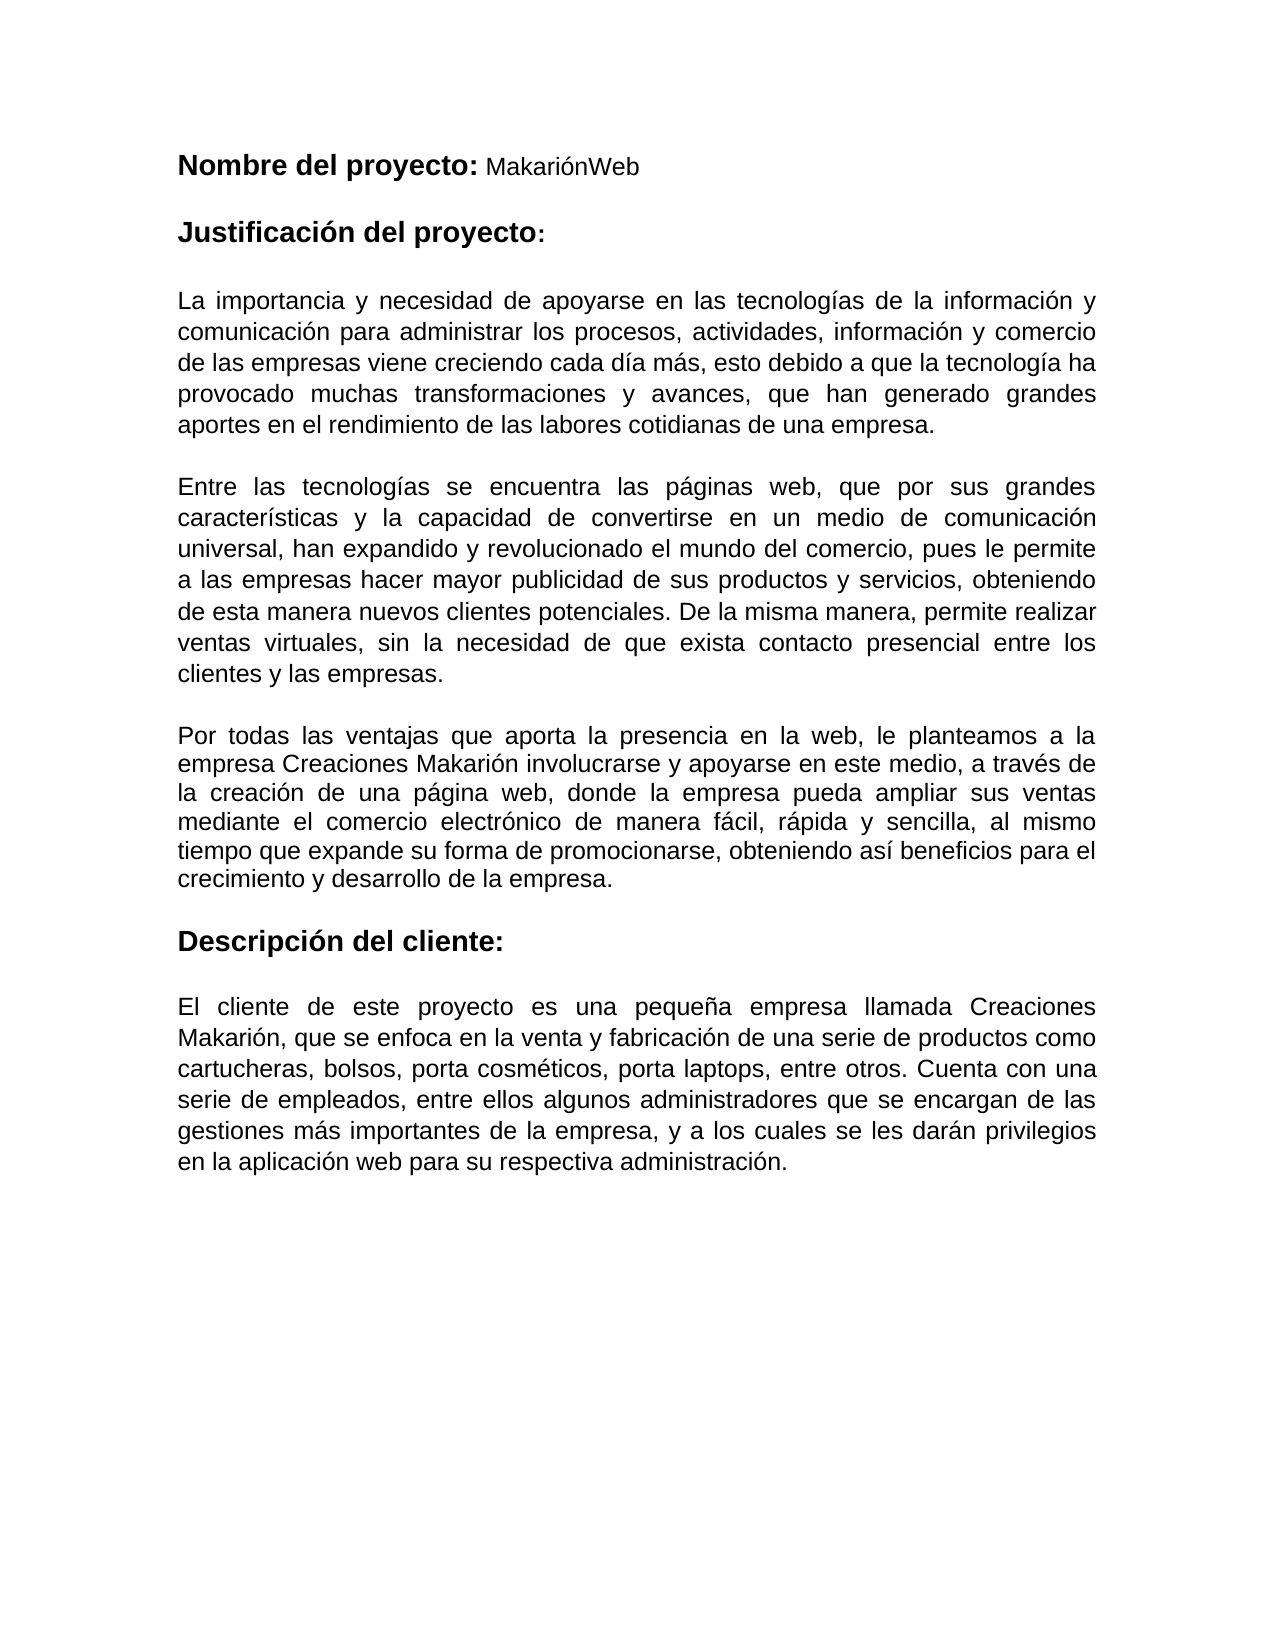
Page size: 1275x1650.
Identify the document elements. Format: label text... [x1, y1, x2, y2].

text Justificación del proyecto: [177, 215, 1098, 248]
text El cliente de este proyecto es una pequeña empresa llamada Creaciones Makarión, que se enfoca en la venta y fabricación de una serie de productos como cartucheras, bolsos, porta cosméticos, porta laptops, entre otros. Cuenta con una serie de empleados, entre ellos algunos administradores que se encargan de las gestiones más importantes de la empresa, y a los cuales se les darán privilegios en la aplicación web para su respectiva administración. [177, 991, 1098, 1175]
text Por todas las ventajas que aporta la presencia en la web, le planteamos a la empresa Creaciones Makarión involucrarse y apoyarse en este medio, a través de la creación de una página web, donde la empresa pueda ampliar sus ventas mediante el comercio electrónico de manera fácil, rápida y sencilla, al mismo tiempo que expande su forma de promocionarse, obteniendo así beneficios para el crecimiento y desarrollo de la empresa. [177, 721, 1098, 893]
text Entre las tecnologías se encuentra las páginas web, que por sus grandes características y la capacidad de convertirse en un medio de comunicación universal, han expandido y revolucionado el mundo del comercio, pues le permite a las empresas hacer mayor publicidad de sus productos y servicios, obteniendo de esta manera nuevos clientes potenciales. De la misma manera, permite realizar ventas virtuales, sin la necesidad de que exista contacto presencial entre los clientes y las empresas. [177, 472, 1098, 687]
text Descripción del cliente: [177, 924, 1098, 958]
text La importancia y necesidad de apoyarse en las tecnologías de la información y comunicación para administrar los procesos, actividades, información y comercio de las empresas viene creciendo cada día más, esto debido a que la tecnología ha provocado muchas transformaciones y avances, que han generado grandes aportes en el rendimiento de las labores cotidianas de una empresa. [177, 286, 1098, 439]
text Nombre del proyecto: MakariónWeb [177, 148, 1098, 181]
